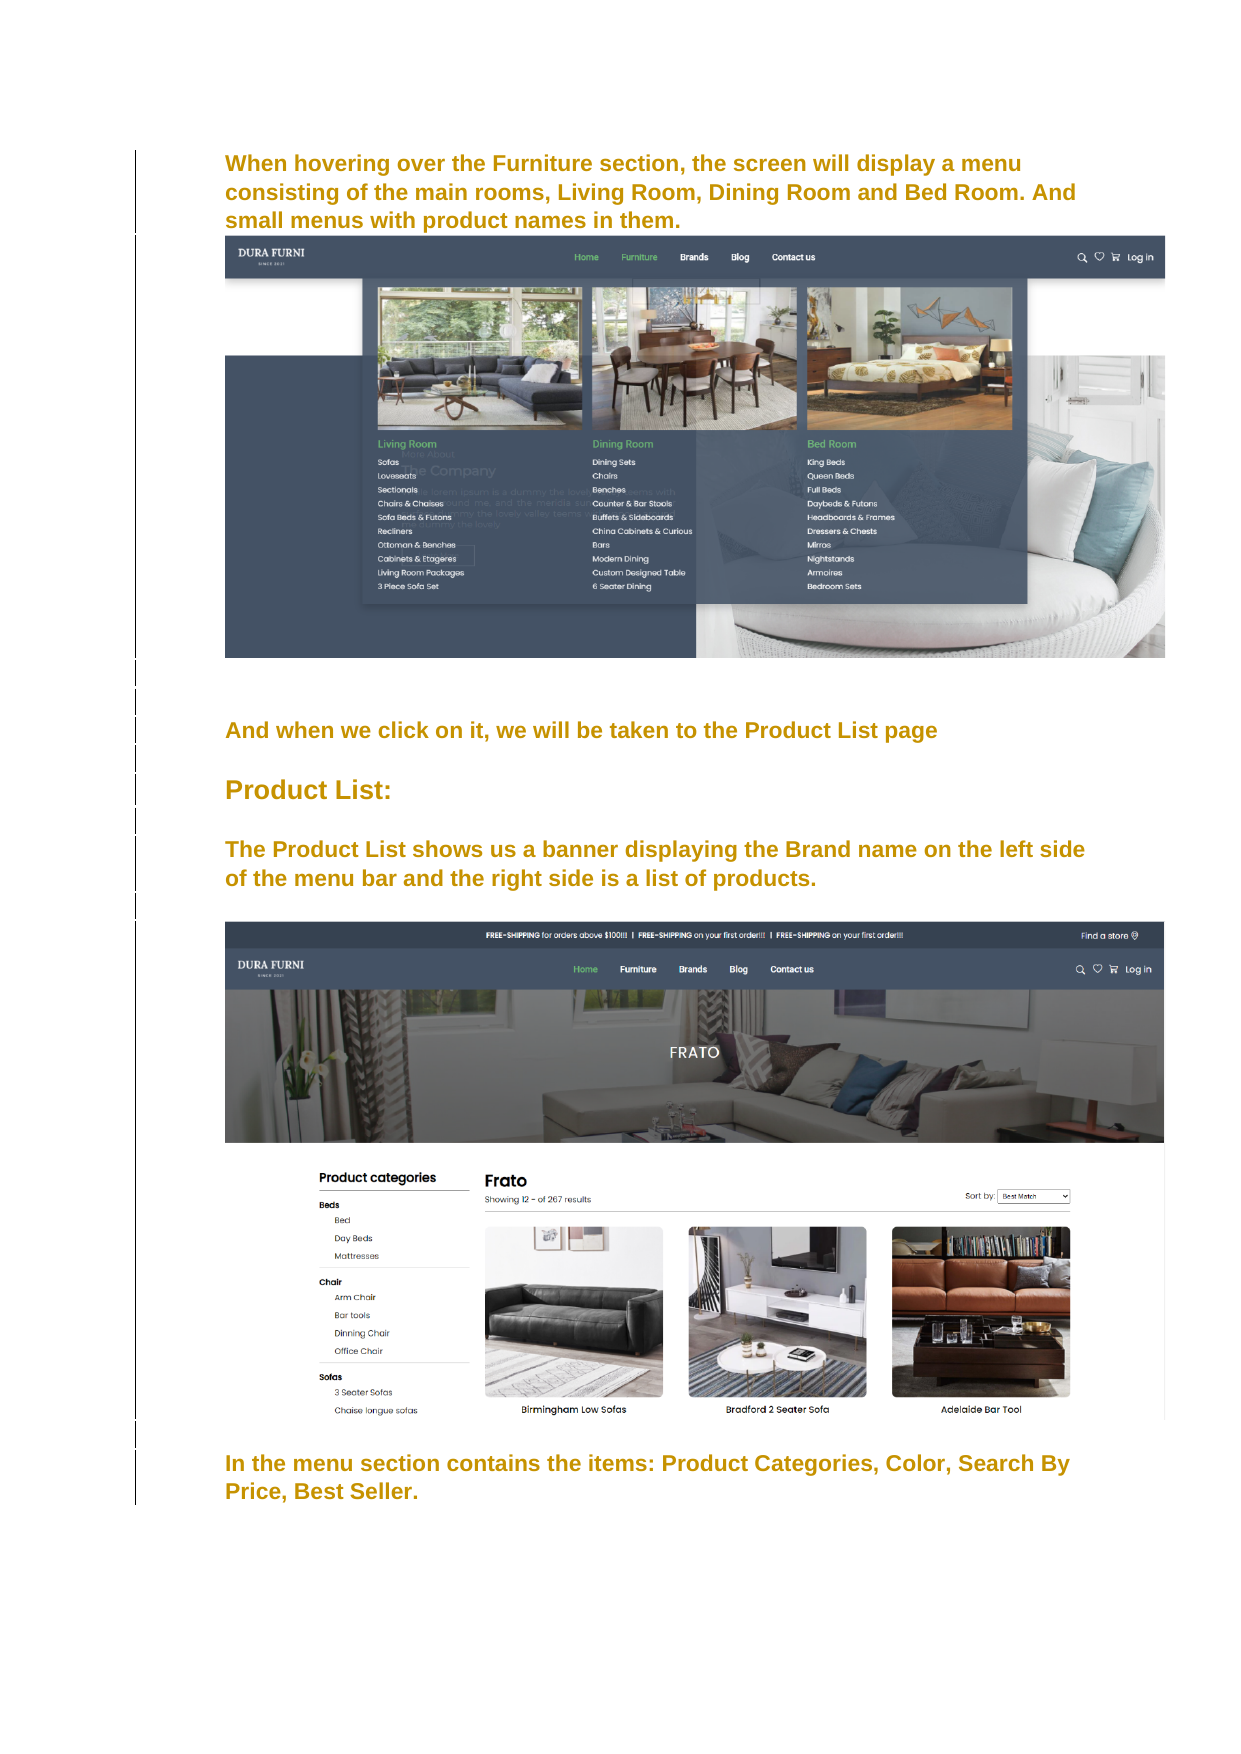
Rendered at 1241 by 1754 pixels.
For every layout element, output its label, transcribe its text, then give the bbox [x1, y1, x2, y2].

picture [225, 921, 1166, 1420]
list When hovering over the Furniture section, the screen will display a menu consisting of the main rooms, Living Room, Dining Room and Bed Room. And small menus with product names in them. [225, 150, 1090, 233]
list And when we click on it, we will be taken to the Product List page [225, 717, 1090, 743]
picture [225, 235, 1166, 658]
list Product List: [225, 774, 1090, 805]
list In the menu section contains the items: Product Categories, Color, Search By Price, Best Seller. [225, 1450, 1090, 1505]
list The Product List shows us a banner displaying the Brand name on the left side of the menu bar and the right side is a list of products. [225, 836, 1090, 891]
